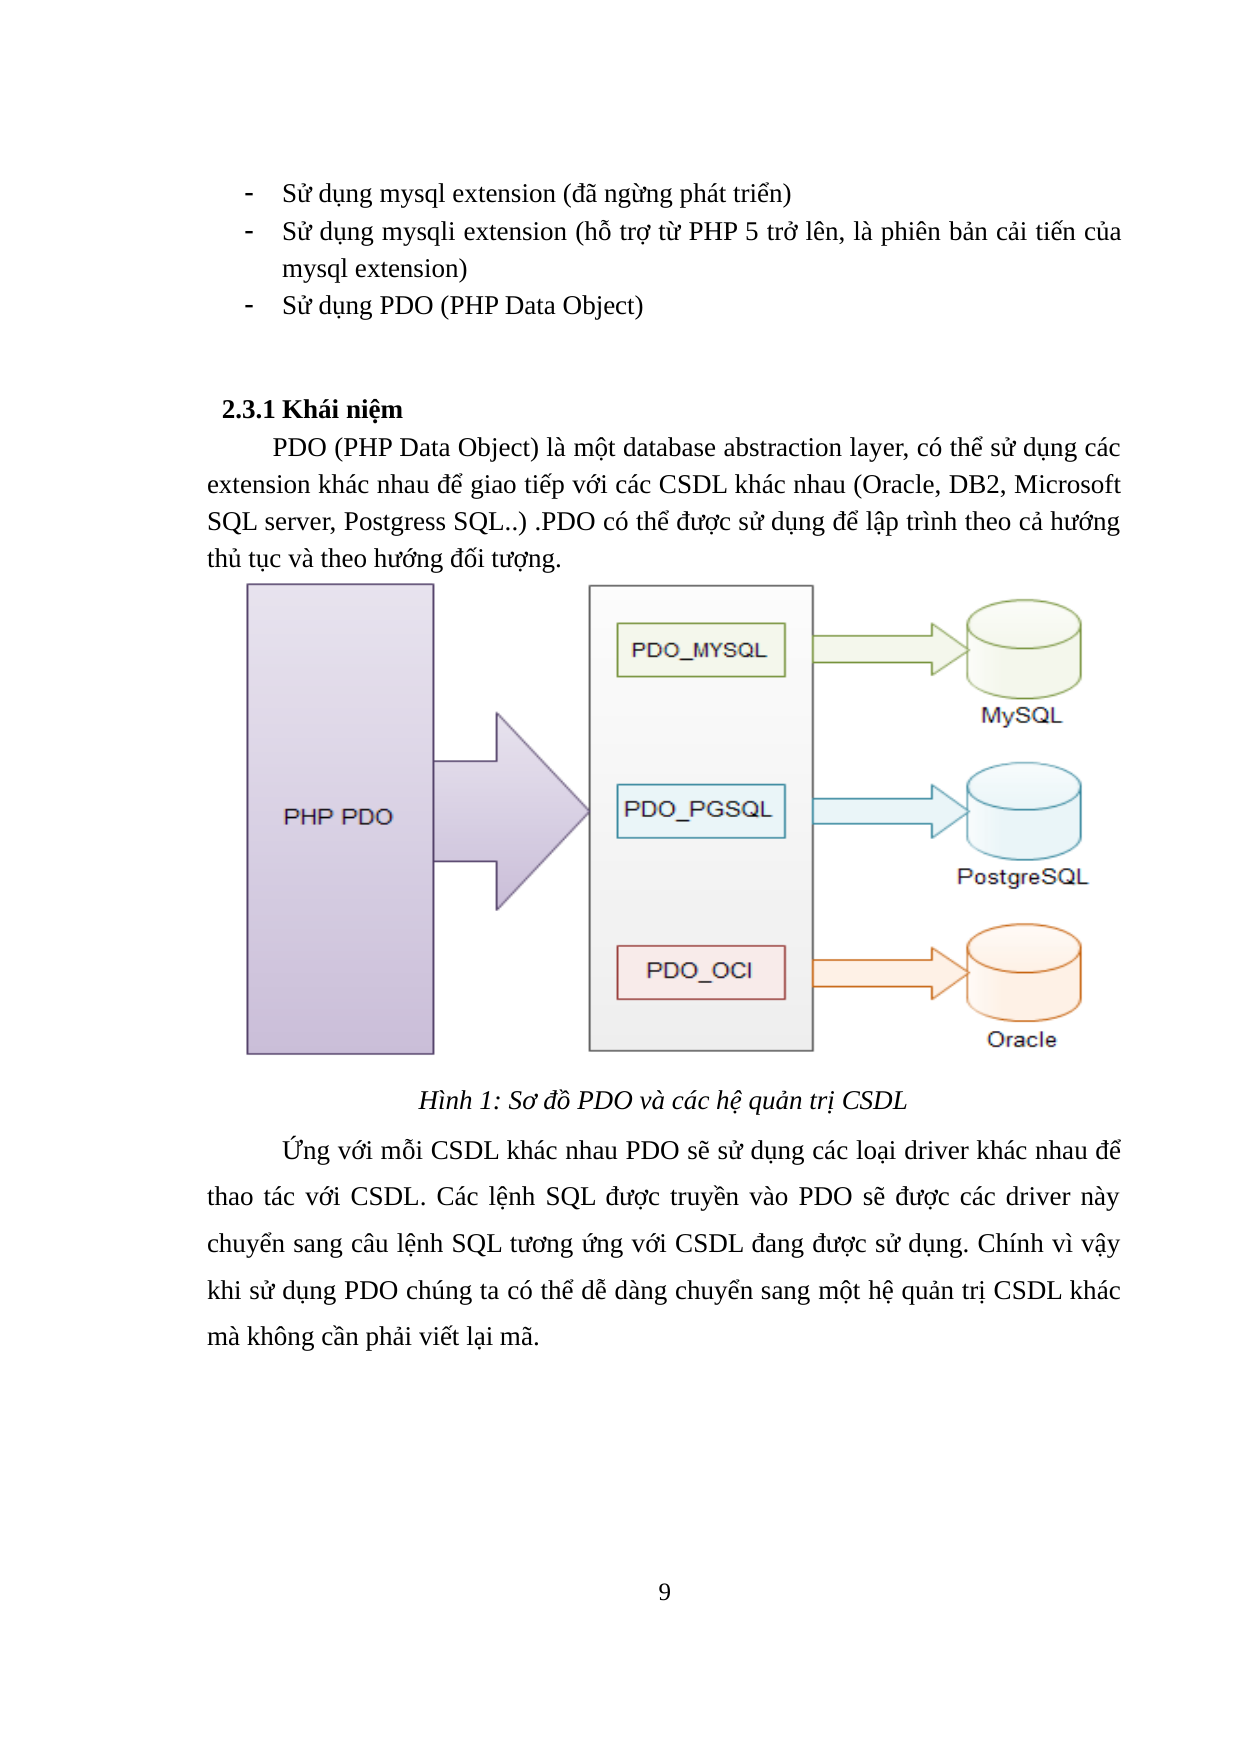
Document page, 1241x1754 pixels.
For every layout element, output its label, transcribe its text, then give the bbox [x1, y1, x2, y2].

list Sử dụng mysql extension (đã ngừng phát triển) [244, 177, 1122, 208]
picture [206, 579, 1123, 1066]
list Khái niệm [222, 393, 1122, 424]
list PDO (PHP Data Object) là một database abstraction layer, có thể sử dụng các extension khác nhau để giao tiếp với các CSDL khác nhau (Oracle, DB2, Microsoft SQL server, Postgress SQL..) .PDO có thể được sử dụng để lập trình theo cả hướng thủ tục và theo hướng đối tượng. [207, 431, 1122, 574]
list Sử dụng mysqli extension (hỗ trợ từ PHP 5 trở lên, là phiên bản cải tiến của mysql extension) [244, 215, 1122, 283]
text Hình 1: Sơ đồ PDO và các hệ quản trị CSDL [207, 1084, 1122, 1115]
list Ứng với mỗi CSDL khác nhau PDO sẽ sử dụng các loại driver khác nhau để thao tác với CSDL. Các lệnh SQL được truyền vào PDO sẽ được các driver này chuyển sang câu lệnh SQL tương ứng với CSDL đang được sử dụng. Chính vì vậy khi sử dụng PDO chúng ta có thể dễ dàng chuyển sang một hệ quản trị CSDL khác mà không cần phải viết lại mã. [207, 1134, 1122, 1352]
list Sử dụng PDO (PHP Data Object) [244, 289, 1122, 321]
